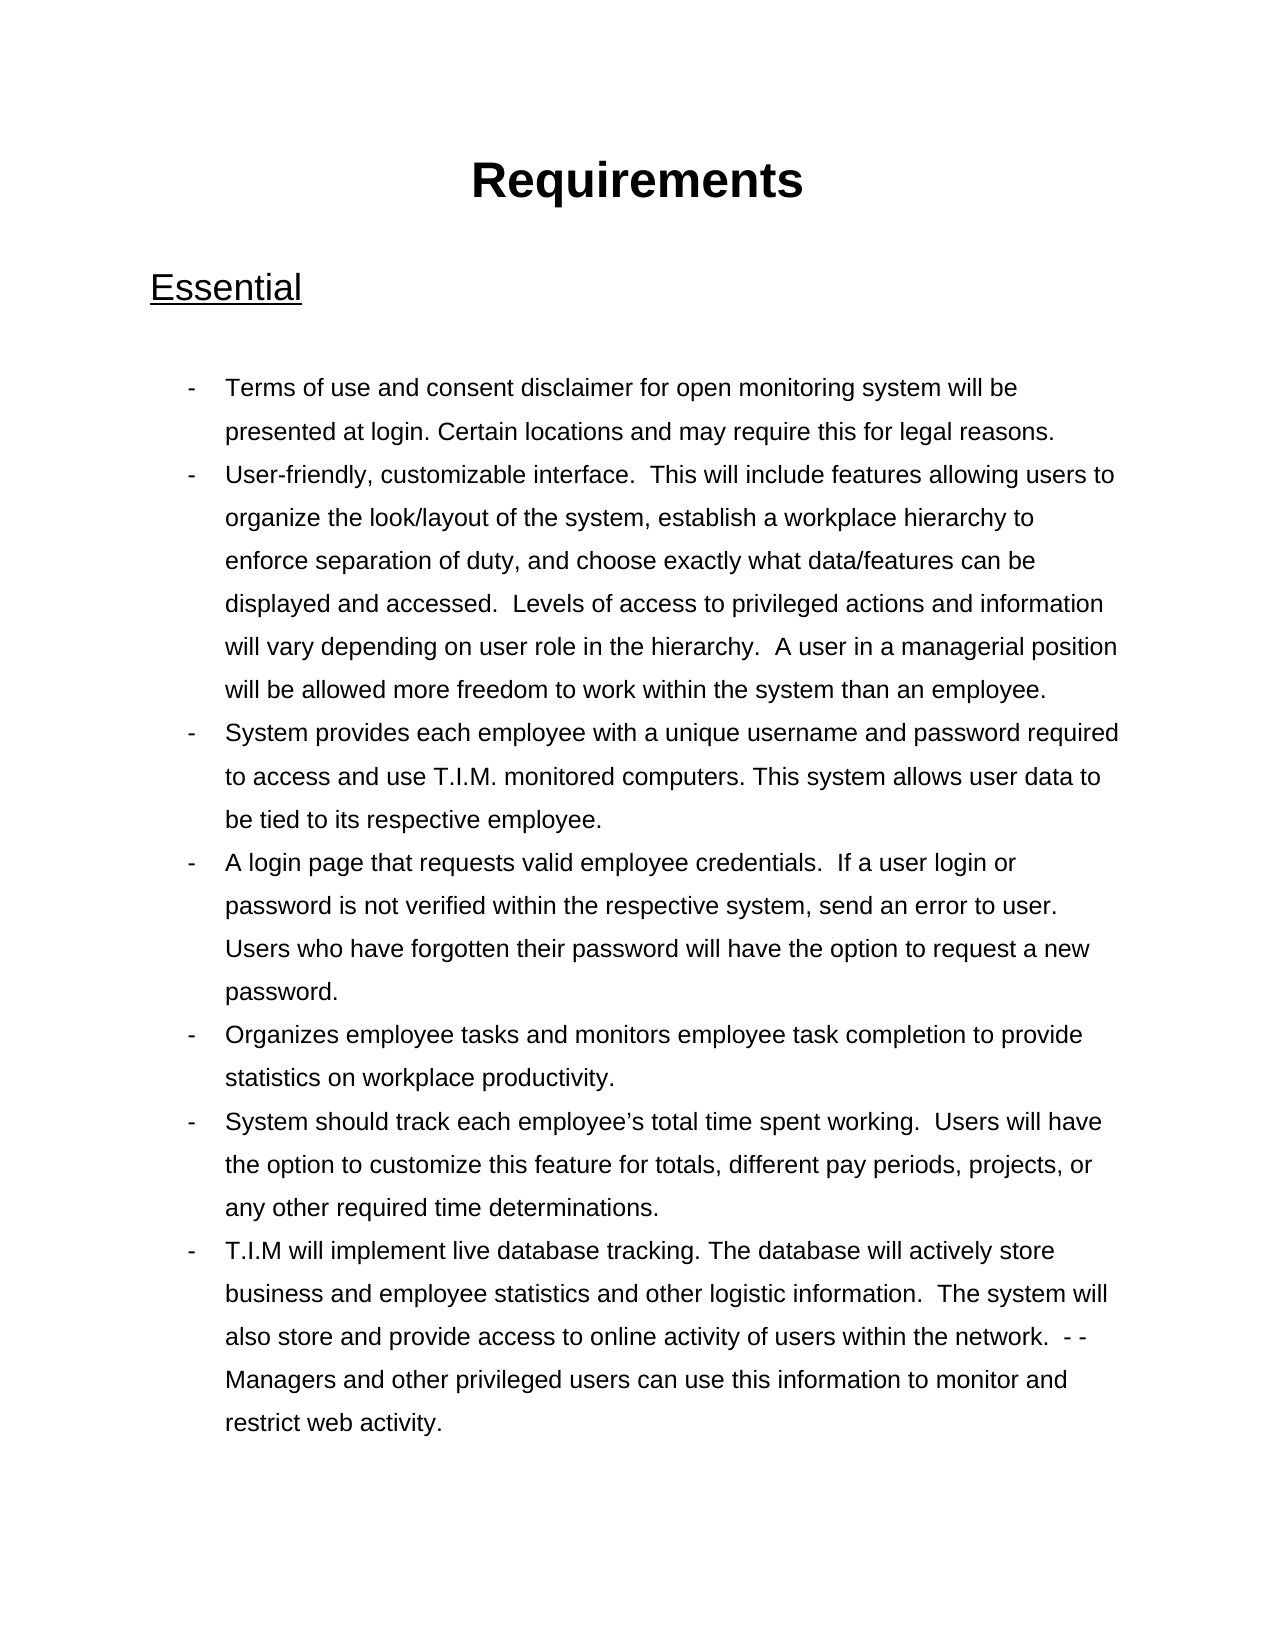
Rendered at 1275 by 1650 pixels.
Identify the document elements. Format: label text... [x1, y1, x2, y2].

text Requirements [150, 150, 1125, 207]
list System provides each employee with a unique username and password required to access and use T.I.M. monitored computers. This system allows user data to be tied to its respective employee. [187, 718, 1125, 833]
list System should track each employee’s total time spent working. Users will have the option to customize this feature for totals, different pay periods, projects, or any other required time determinations. [187, 1107, 1125, 1222]
list A login page that requests valid employee credentials. If a user login or password is not verified within the respective system, send an error to user. Users who have forgotten their password will have the option to request a new password. [187, 848, 1125, 1006]
list Terms of use and consent disclaimer for open monitoring system will be presented at login. Certain locations and may require this for legal reasons. [187, 373, 1125, 445]
list User-friendly, customizable interface. This will include features allowing users to organize the look/layout of the system, establish a workplace hierarchy to enforce separation of duty, and choose exactly what data/features can be displayed and accessed. Levels of access to privileged actions and information will vary depending on user role in the hierarchy. A user in a managerial position will be allowed more freedom to work within the system than an employee. [187, 460, 1125, 704]
list Organizes employee tasks and monitors employee task completion to provide statistics on workplace productivity. [187, 1020, 1125, 1092]
text Essential [150, 266, 1125, 309]
list T.I.M will implement live database tracking. The database will actively store business and employee statistics and other logistic information. The system will also store and provide access to online activity of users within the network. - - Managers and other privileged users can use this information to monitor and restrict web activity. [187, 1236, 1125, 1437]
